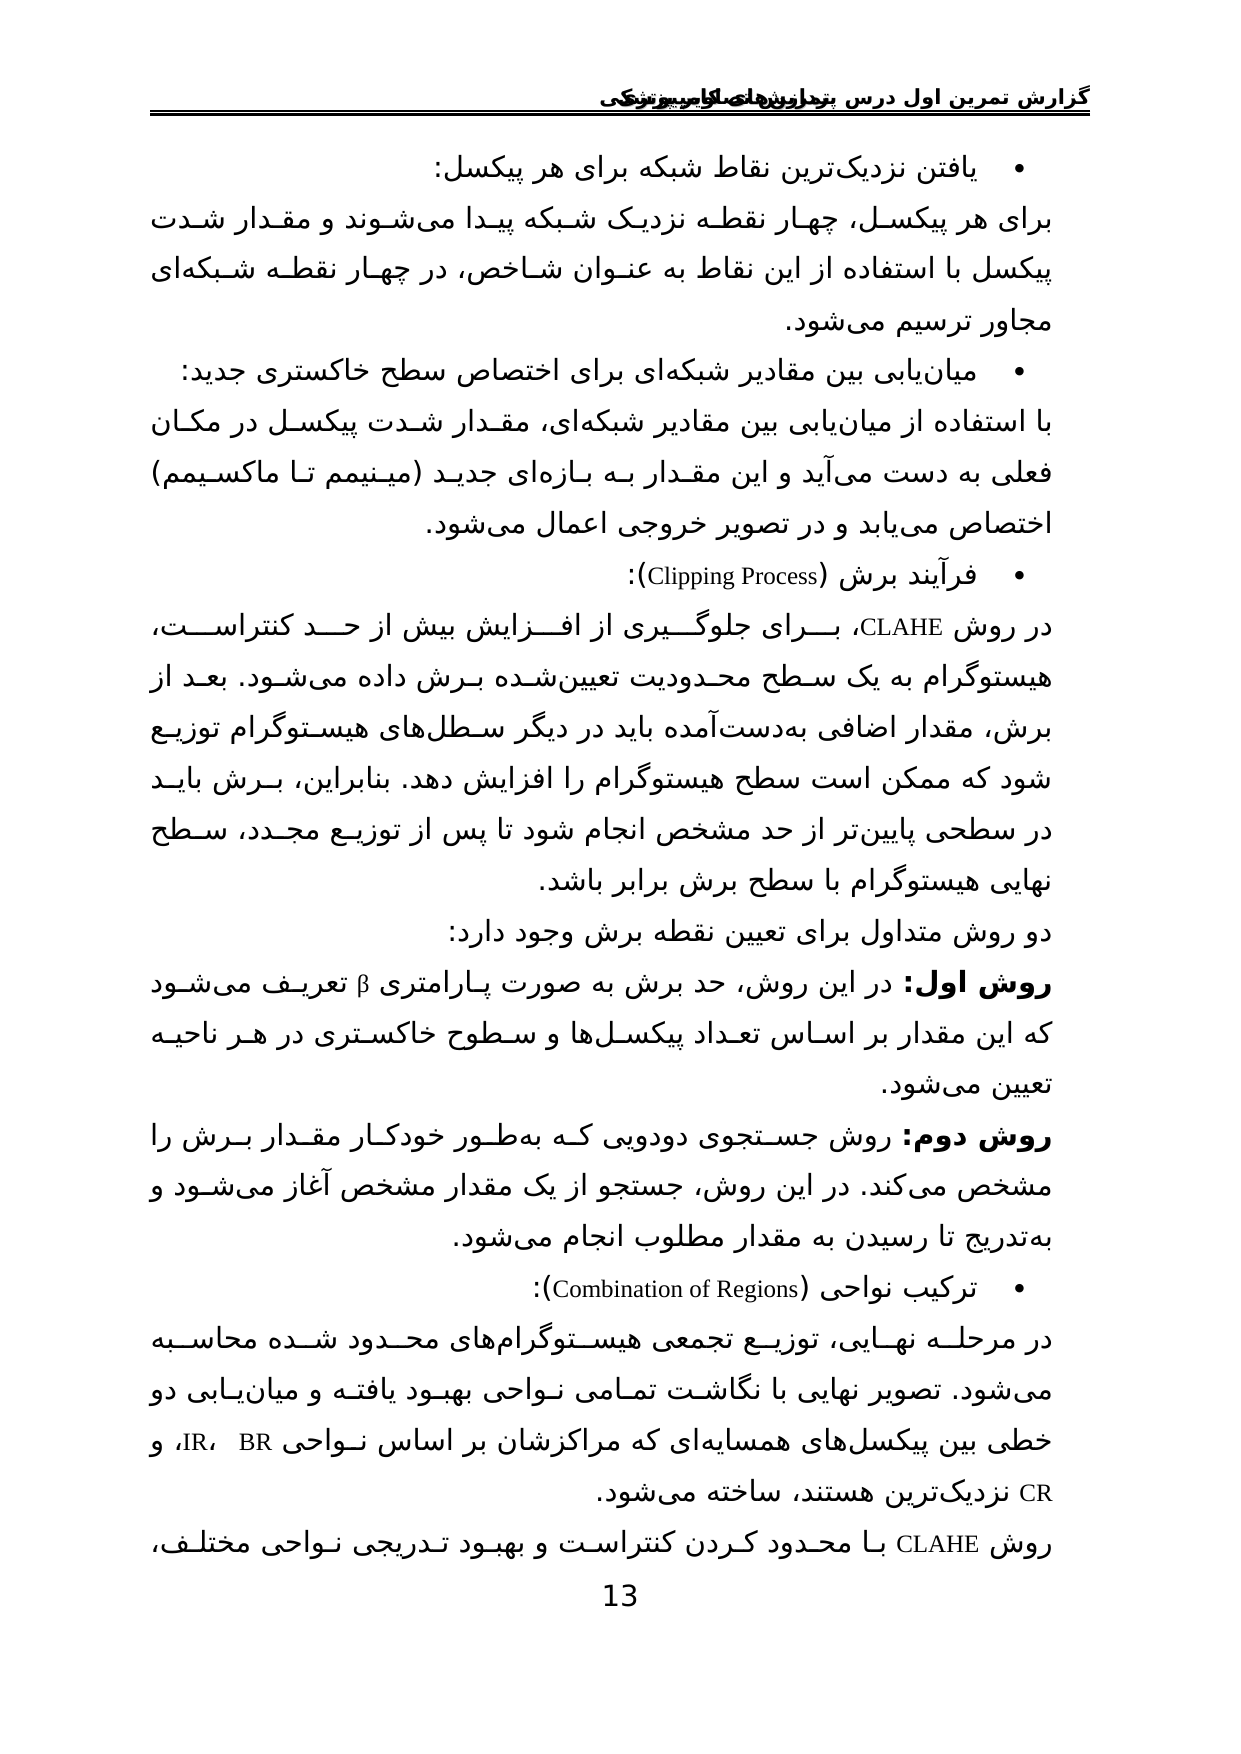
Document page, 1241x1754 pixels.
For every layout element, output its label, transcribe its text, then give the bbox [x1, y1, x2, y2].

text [150, 1525, 1053, 1559]
text روش دوم: روش جستجوی دودویی که به‌طور خودکار مقدار برش را مشخص می‌کند. در این روش، جستجو از یک مقدار مشخص آغاز می‌شود و به‌تدریج تا رسیدن به مقدار مطلوب انجام می‌شود. [150, 1118, 1053, 1254]
list میان‌یابی بین مقادیر شبکه‌ای برای اختصاص سطح خاکستری جدید: [150, 354, 1015, 388]
list فرآیند برش (Clipping Process): [150, 557, 1015, 591]
text با استفاده از میان‌یابی بین مقادیر شبکه‌ای، مقدار شدت پیکسل در مکان فعلی به دست می‌آید و این مقدار به بازه‌ای جدید (مینیمم تا ماکسیمم) اختصاص می‌یابد و در تصویر خروجی اعمال می‌شود. [150, 405, 1053, 541]
text برای هر پیکسل، چهار نقطه نزدیک شبکه پیدا می‌شوند و مقدار شدت پیکسل با استفاده از این نقاط به عنوان شاخص، در چهار نقطه شبکه‌ای مجاور ترسیم می‌شود. [150, 201, 1053, 337]
text دو روش متداول برای تعیین نقطه برش وجود دارد: [150, 914, 1053, 948]
text روش اول: در این روش، حد برش به صورت پارامتری β تعریف می‌شود که این مقدار بر اساس تعداد پیکسل‌ها و سطوح خاکستری در هر ناحیه تعیین می‌شود. [150, 965, 1053, 1101]
text در روش CLAHE، برای جلوگیری از افزایش بیش از حد کنتراست، هیستوگرام به یک سطح محدودیت تعیین‌شده برش داده می‌شود. بعد از برش، مقدار اضافی به‌دست‌آمده باید در دیگر سطل‌های هیستوگرام توزیع شود که ممکن است سطح هیستوگرام را افزایش دهد. بنابراین، برش باید در سطحی پایین‌تر از حد مشخص انجام شود تا پس از توزیع مجدد، سطح نهایی هیستوگرام با سطح برش برابر باشد. [150, 608, 1053, 897]
text در مرحله نهایی، توزیع تجمعی هیستوگرام‌های محدود شده محاسبه می‌شود. تصویر نهایی با نگاشت تمامی نواحی بهبود یافته و میان‌یابی دو خطی بین پیکسل‌های همسایه‌ای که مراکزشان بر اساس نواحی IR، BR، و CR نزدیک‌ترین هستند، ساخته می‌شود. [150, 1322, 1053, 1508]
list یافتن نزدیک‌ترین نقاط شبکه برای هر پیکسل: [150, 150, 1015, 184]
list ترکیب نواحی (Combination of Regions): [150, 1271, 1015, 1304]
